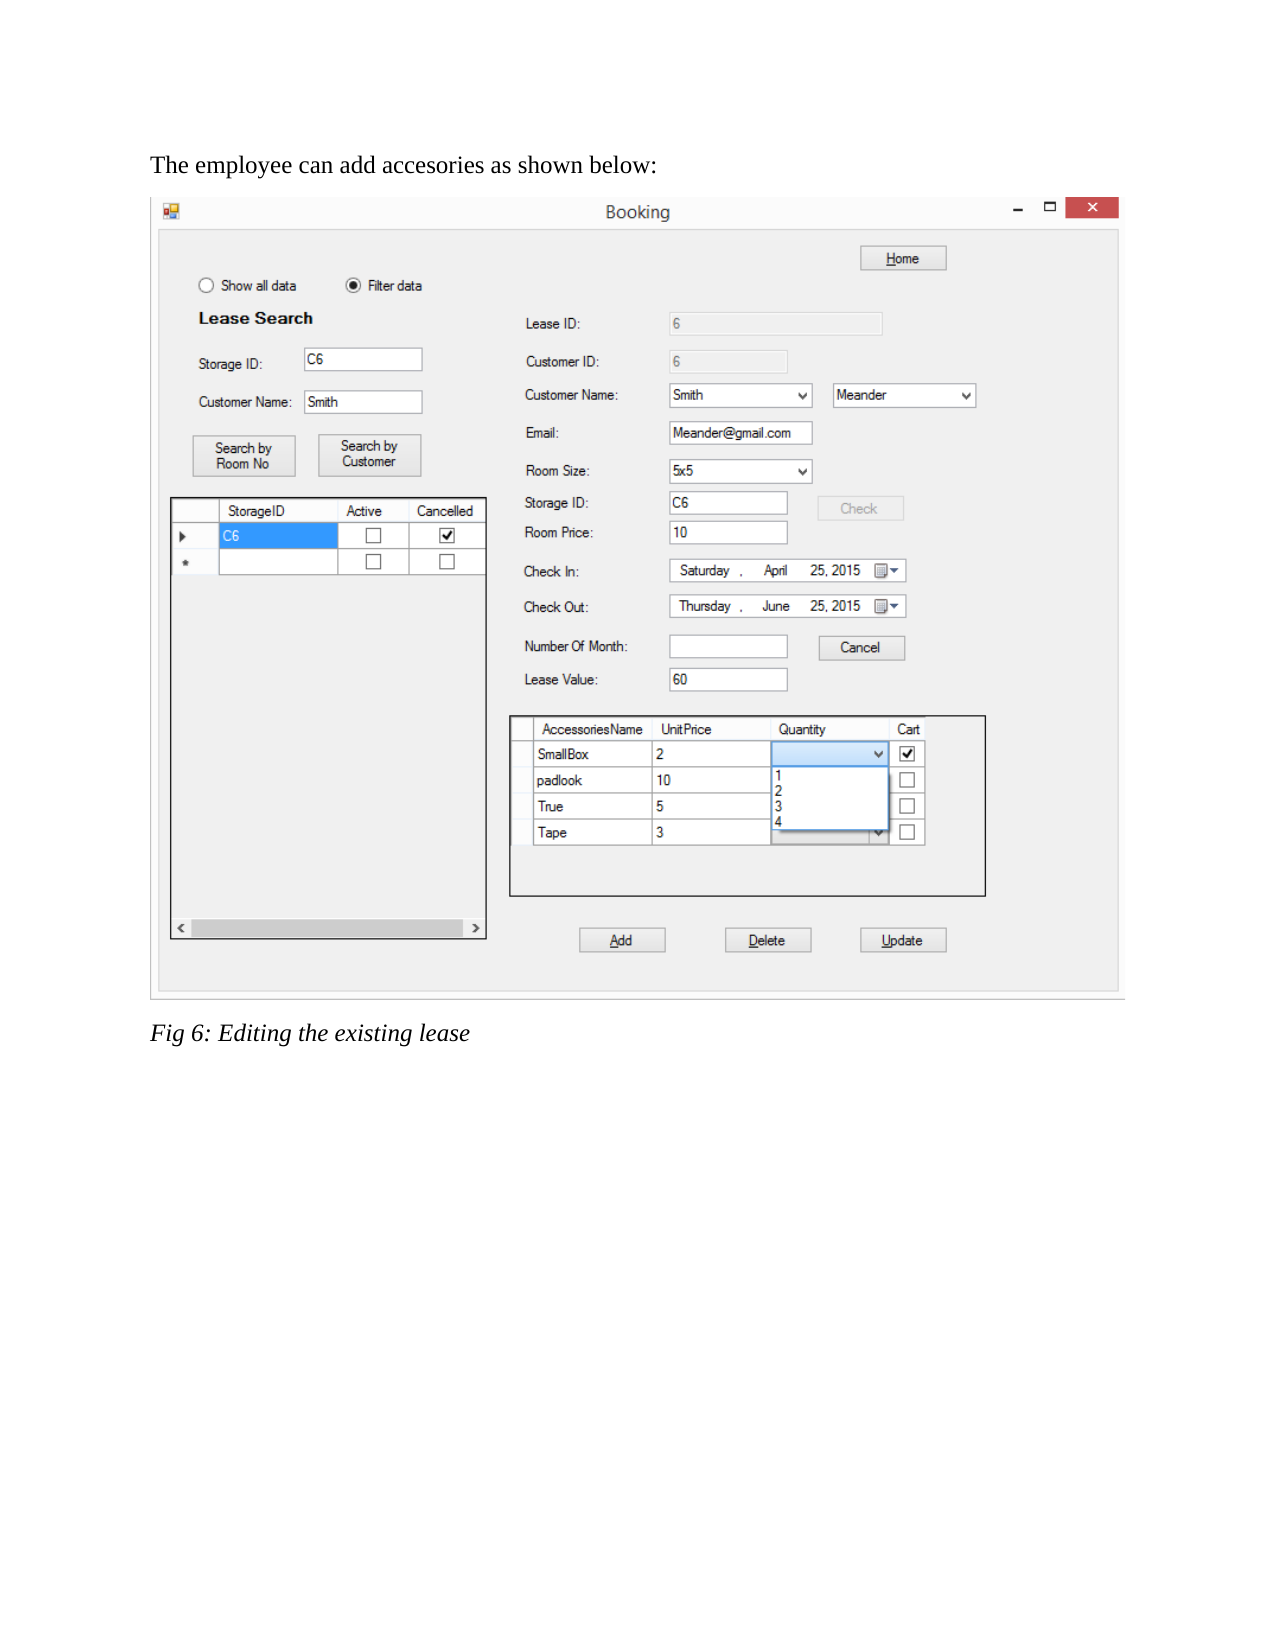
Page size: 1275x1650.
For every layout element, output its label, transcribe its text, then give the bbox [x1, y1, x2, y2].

picture [150, 197, 1125, 1000]
text Fig 6: Editing the existing lease [150, 1018, 1125, 1047]
text The employee can add accesories as shown below: [150, 150, 1125, 179]
